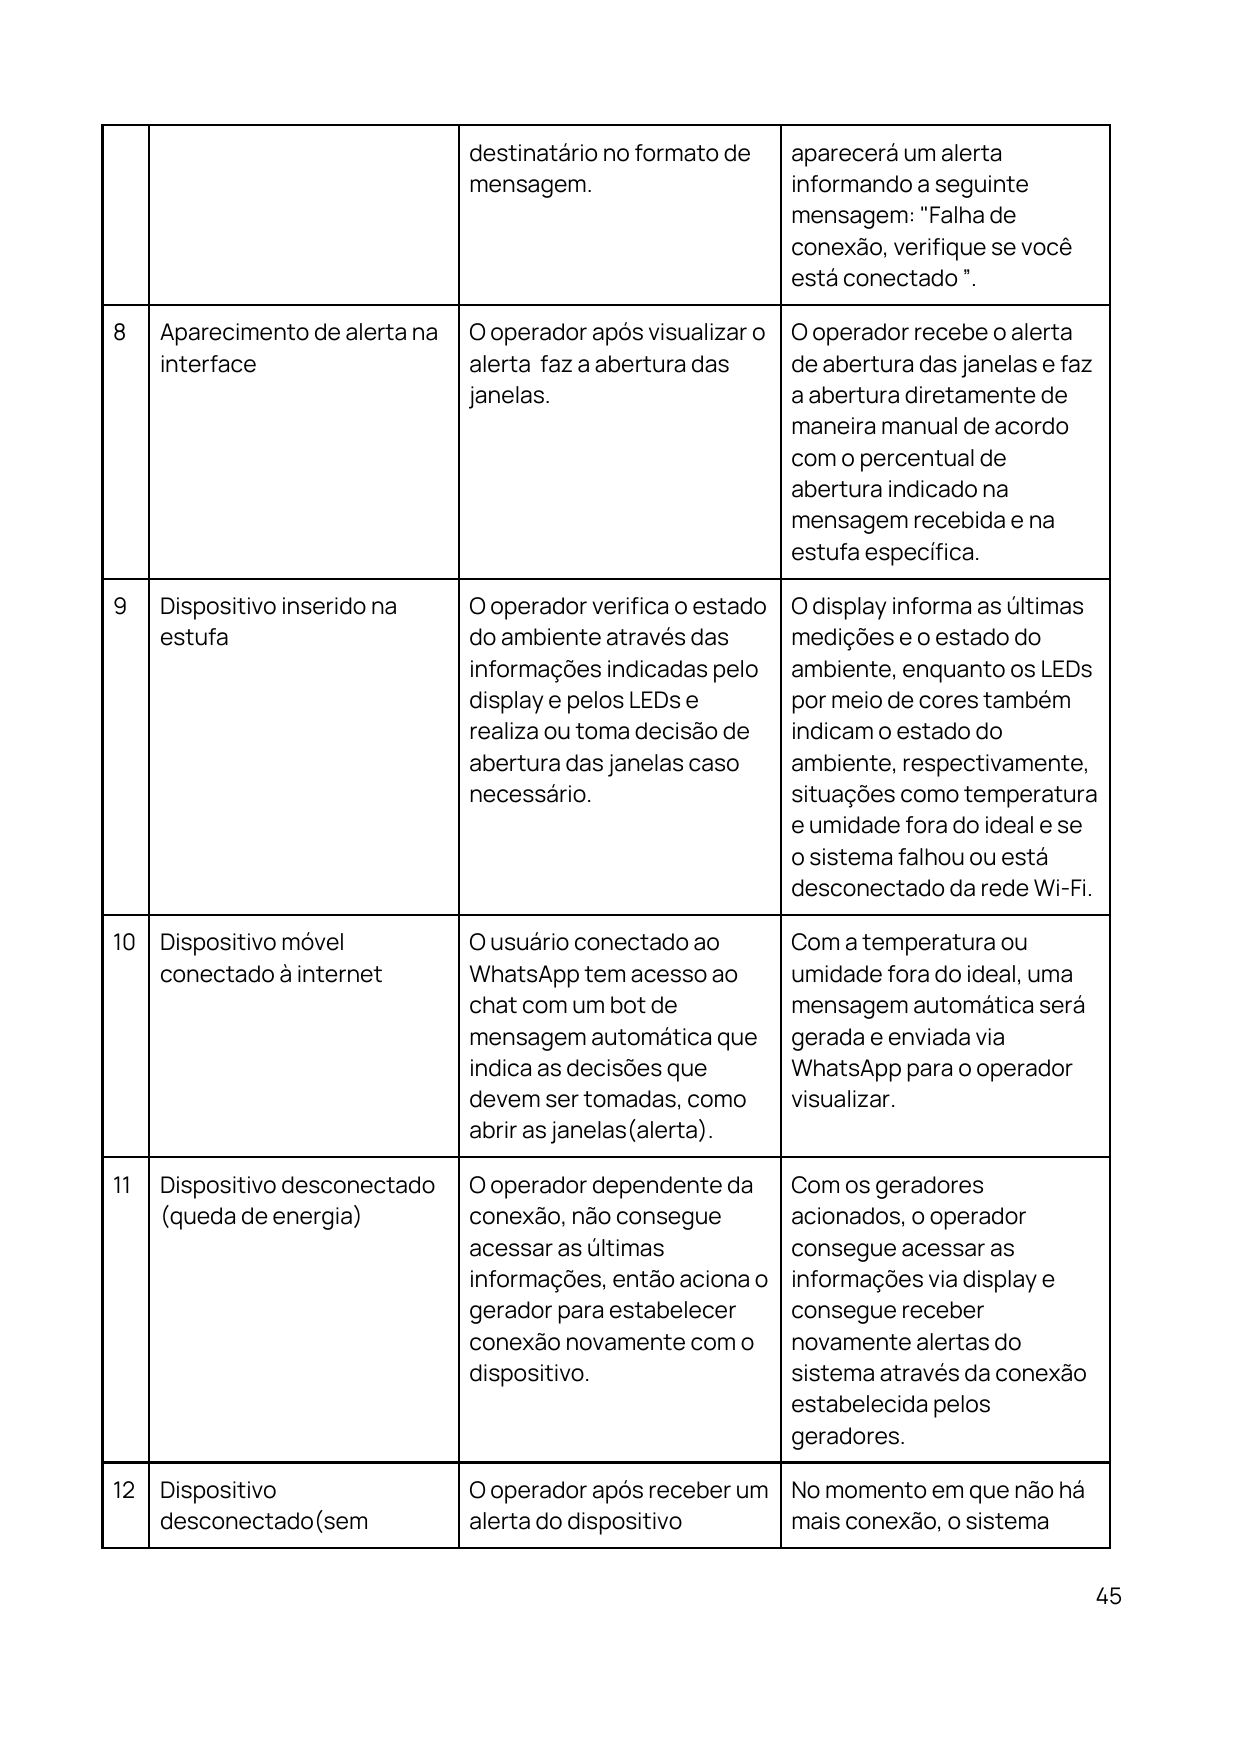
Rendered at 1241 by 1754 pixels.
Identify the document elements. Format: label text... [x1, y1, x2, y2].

table_cell 9 [104, 580, 148, 914]
table_cell 8 [104, 306, 148, 577]
table_cell O usuário conectado ao WhatsApp tem acesso ao chat com um bot de mensagem automática que indica as decisões que devem ser tomadas, como abrir as janelas(alerta). [460, 916, 780, 1156]
table_cell O operador dependente da conexão, não consegue acessar as últimas informações, então aciona o gerador para estabelecer conexão novamente com o dispositivo. [460, 1158, 780, 1461]
table_cell O operador recebe o alerta de abertura das janelas e faz a abertura diretamente de maneira manual de acordo com o percentual de abertura indicado na mensagem recebida e na estufa específica. [782, 306, 1109, 577]
table_cell Dispositivo inserido na estufa [150, 580, 458, 914]
table_cell Aparecimento de alerta na interface [150, 306, 458, 577]
table_cell 10 [104, 916, 148, 1156]
table_cell 7 [104, 126, 148, 304]
table_cell O operador após visualizar o alerta faz a abertura das janelas. [460, 306, 780, 577]
table_cell Dispositivo móvel conectado à internet [150, 916, 458, 1156]
table_cell O operador verifica o estado do ambiente através das informações indicadas pelo display e pelos LEDs e realiza ou toma decisão de abertura das janelas caso necessário. [460, 580, 780, 914]
table_cell Com os geradores acionados, o operador consegue acessar as informações via display e consegue receber novamente alertas do sistema através da conexão estabelecida pelos geradores. [782, 1158, 1109, 1461]
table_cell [782, 126, 1109, 304]
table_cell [460, 1464, 780, 1547]
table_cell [782, 1464, 1109, 1547]
table_cell Com a temperatura ou umidade fora do ideal, uma mensagem automática será gerada e enviada via WhatsApp para o operador visualizar. [782, 916, 1109, 1156]
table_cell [460, 126, 780, 304]
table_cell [150, 126, 458, 304]
table_cell 11 [104, 1158, 148, 1461]
table_cell O display informa as últimas medições e o estado do ambiente, enquanto os LEDs por meio de cores também indicam o estado do ambiente, respectivamente, situações como temperatura e umidade fora do ideal e se o sistema falhou ou está desconectado da rede Wi-Fi. [782, 580, 1109, 914]
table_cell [150, 1464, 458, 1547]
table_cell 12 [104, 1464, 148, 1547]
table_cell Dispositivo desconectado (queda de energia) [150, 1158, 458, 1461]
